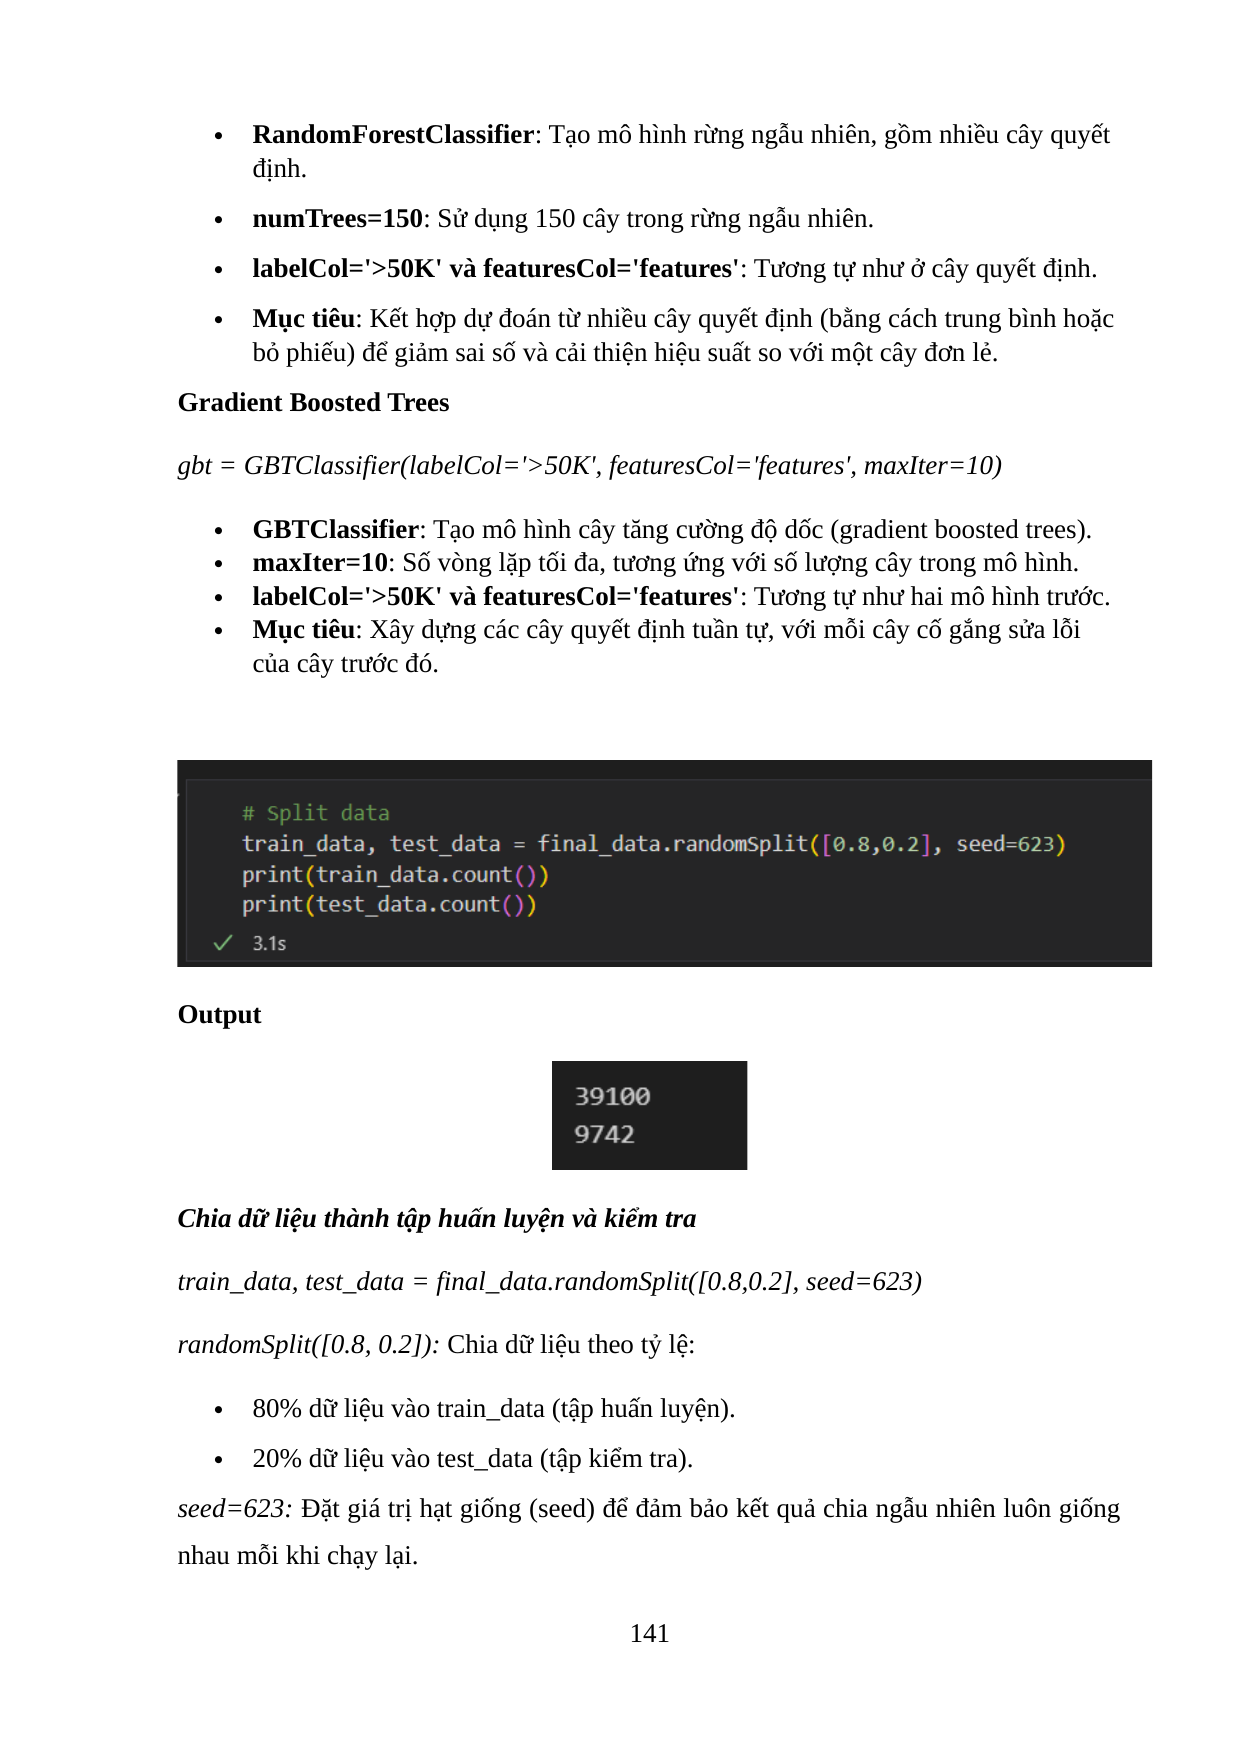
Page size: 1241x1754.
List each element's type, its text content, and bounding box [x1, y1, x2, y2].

list numTrees=150: Sử dụng 150 cây trong rừng ngẫu nhiên. [215, 202, 1122, 233]
text Chia dữ liệu thành tập huấn luyện và kiểm tra [177, 1202, 1122, 1233]
list 80% dữ liệu vào train_data (tập huấn luyện). [215, 1392, 1122, 1423]
list 20% dữ liệu vào test_data (tập kiểm tra). [215, 1442, 1122, 1473]
list Mục tiêu: Xây dựng các cây quyết định tuần tự, với mỗi cây cố gắng sửa lỗi của cây trước đó. [215, 613, 1122, 678]
picture [552, 1061, 748, 1170]
list GBTClassifier: Tạo mô hình cây tăng cường độ dốc (gradient boosted trees). [215, 513, 1122, 544]
list RandomForestClassifier: Tạo mô hình rừng ngẫu nhiên, gồm nhiều cây quyết định. [215, 118, 1122, 183]
text Output [177, 998, 1122, 1029]
text randomSplit([0.8, 0.2]): Chia dữ liệu theo tỷ lệ: [177, 1328, 1122, 1359]
text train_data, test_data = final_data.randomSplit([0.8,0.2], seed=623) [177, 1265, 1122, 1296]
text seed=623: Đặt giá trị hạt giống (seed) để đảm bảo kết quả chia ngẫu nhiên luôn giống nhau mỗi khi chạy lại. [177, 1492, 1122, 1570]
picture [177, 760, 1153, 967]
list labelCol='>50K' và featuresCol='features': Tương tự như hai mô hình trước. [215, 580, 1122, 611]
text Gradient Boosted Trees [177, 386, 1122, 417]
list labelCol='>50K' và featuresCol='features': Tương tự như ở cây quyết định. [215, 252, 1122, 283]
list maxIter=10: Số vòng lặp tối đa, tương ứng với số lượng cây trong mô hình. [215, 546, 1122, 577]
list Mục tiêu: Kết hợp dự đoán từ nhiều cây quyết định (bằng cách trung bình hoặc bỏ phiếu) để giảm sai số và cải thiện hiệu suất so với một cây đơn lẻ. [215, 302, 1122, 367]
text gbt = GBTClassifier(labelCol='>50K', featuresCol='features', maxIter=10) [177, 449, 1122, 481]
